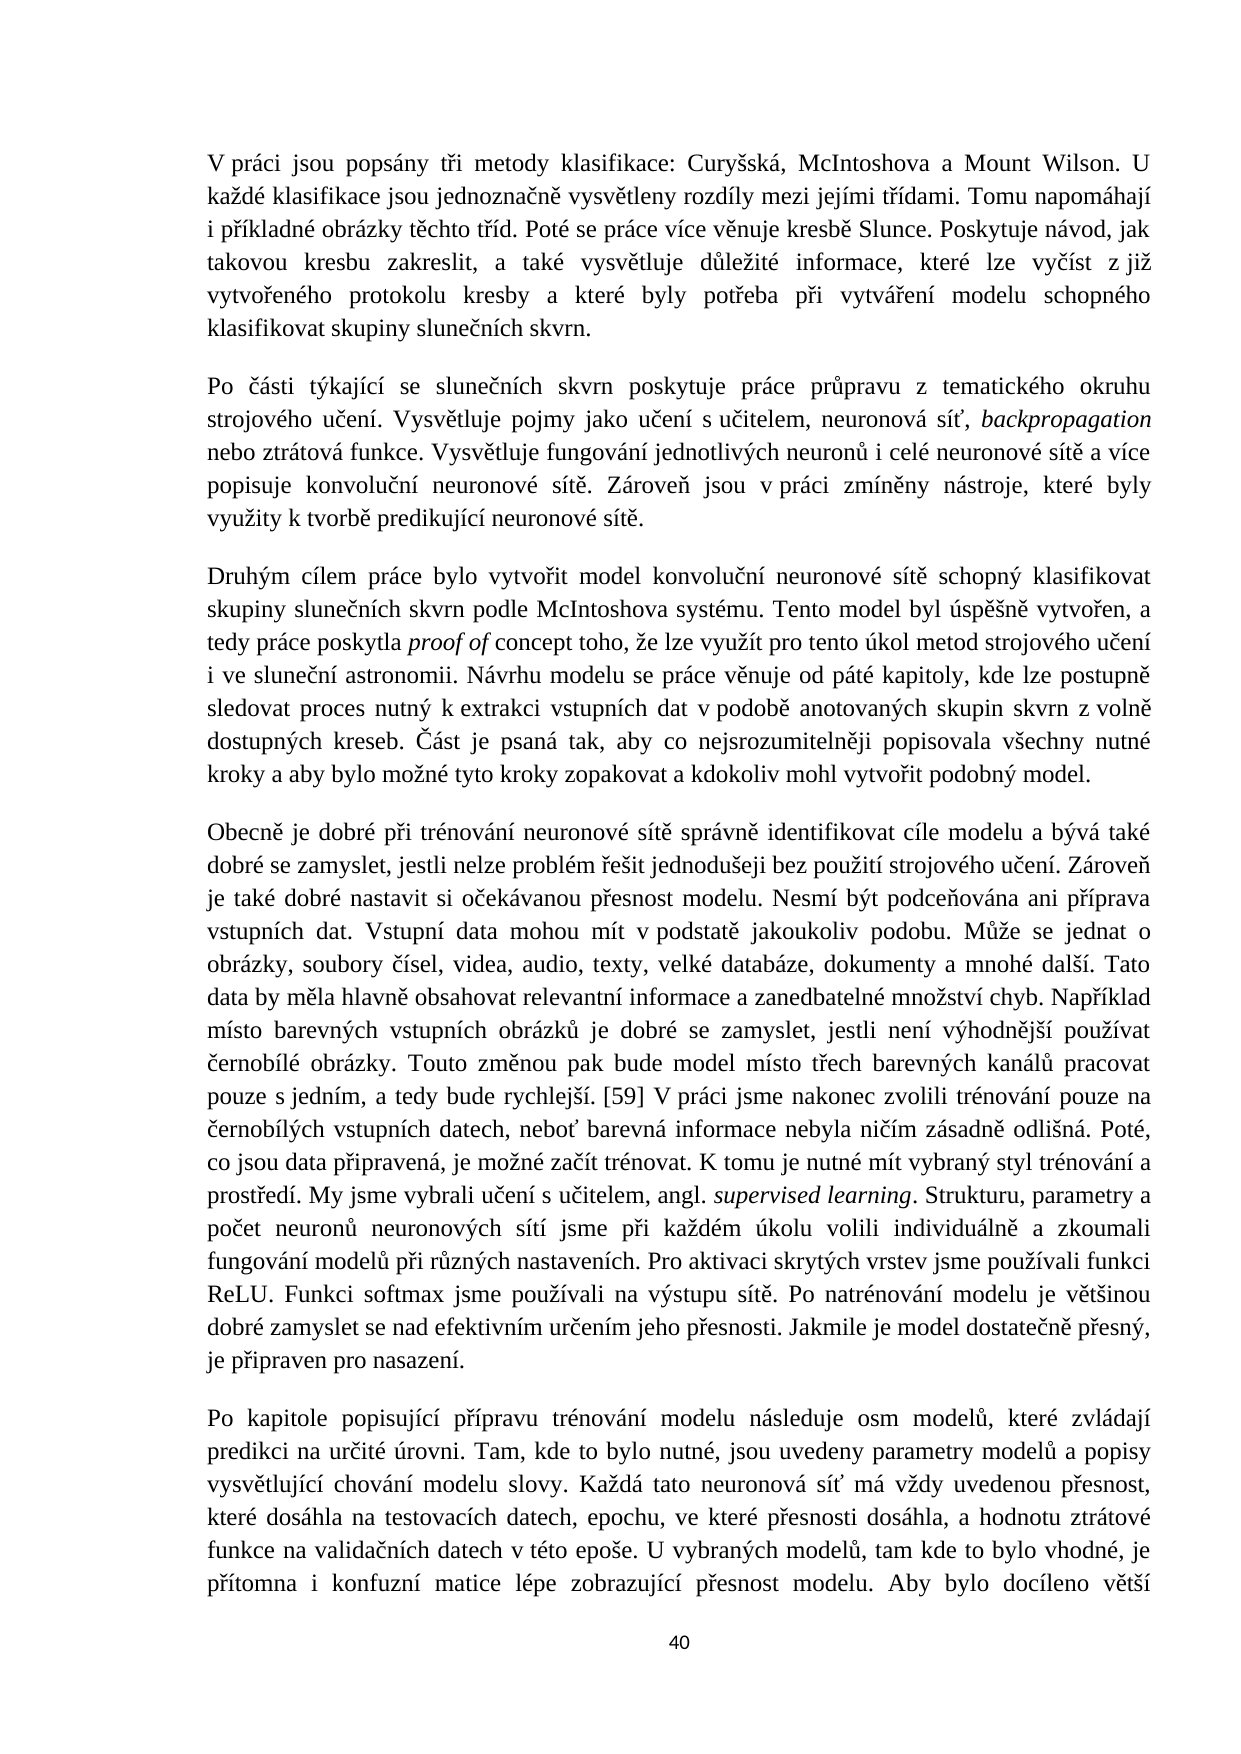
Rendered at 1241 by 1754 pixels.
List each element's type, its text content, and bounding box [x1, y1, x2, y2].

text Obecně je dobré při trénování neuronové sítě správně identifikovat cíle modelu a bývá také dobré se zamyslet, jestli nelze problém řešit jednodušeji bez použití strojového učení. Zároveň je také dobré nastavit si očekávanou přesnost modelu. Nesmí být podceňována ani příprava vstupních dat. Vstupní data mohou mít v podstatě jakoukoliv podobu. Může se jednat o obrázky, soubory čísel, videa, audio, texty, velké databáze, dokumenty a mnohé další. Tato data by měla hlavně obsahovat relevantní informace a zanedbatelné množství chyb. Například místo barevných vstupních obrázků je dobré se zamyslet, jestli není výhodnější používat černobílé obrázky. Touto změnou pak bude model místo třech barevných kanálů pracovat pouze s jedním, a tedy bude rychlejší. [59] V práci jsme nakonec zvolili trénování pouze na černobílých vstupních datech, neboť barevná informace nebyla ničím zásadně odlišná. Poté, co jsou data připravená, je možné začít trénovat. K tomu je nutné mít vybraný styl trénování a prostředí. My jsme vybrali učení s učitelem, angl. supervised learning. Strukturu, parametry a počet neuronů neuronových sítí jsme při každém úkolu volili individuálně a zkoumali fungování modelů při různých nastaveních. Pro aktivaci skrytých vrstev jsme používali funkci ReLU. Funkci softmax jsme používali na výstupu sítě. Po natrénování modelu je většinou dobré zamyslet se nad efektivním určením jeho přesnosti. Jakmile je model dostatečně přesný, je připraven pro nasazení. [207, 817, 1152, 1374]
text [207, 1403, 1152, 1597]
text Druhým cílem práce bylo vytvořit model konvoluční neuronové sítě schopný klasifikovat skupiny slunečních skvrn podle McIntoshova systému. Tento model byl úspěšně vytvořen, a tedy práce poskytla proof of concept toho, že lze využít pro tento úkol metod strojového učení i ve sluneční astronomii. Návrhu modelu se práce věnuje od páté kapitoly, kde lze postupně sledovat proces nutný k extrakci vstupních dat v podobě anotovaných skupin skvrn z volně dostupných kreseb. Část je psaná tak, aby co nejsrozumitelněji popisovala všechny nutné kroky a aby bylo možné tyto kroky zopakovat a kdokoliv mohl vytvořit podobný model. [207, 561, 1152, 788]
text Po části týkající se slunečních skvrn poskytuje práce průpravu z tematického okruhu strojového učení. Vysvětluje pojmy jako učení s učitelem, neuronová síť, backpropagation nebo ztrátová funkce. Vysvětluje fungování jednotlivých neuronů i celé neuronové sítě a více popisuje konvoluční neuronové sítě. Zároveň jsou v práci zmíněny nástroje, které byly využity k tvorbě predikující neuronové sítě. [207, 371, 1152, 532]
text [207, 148, 1152, 342]
